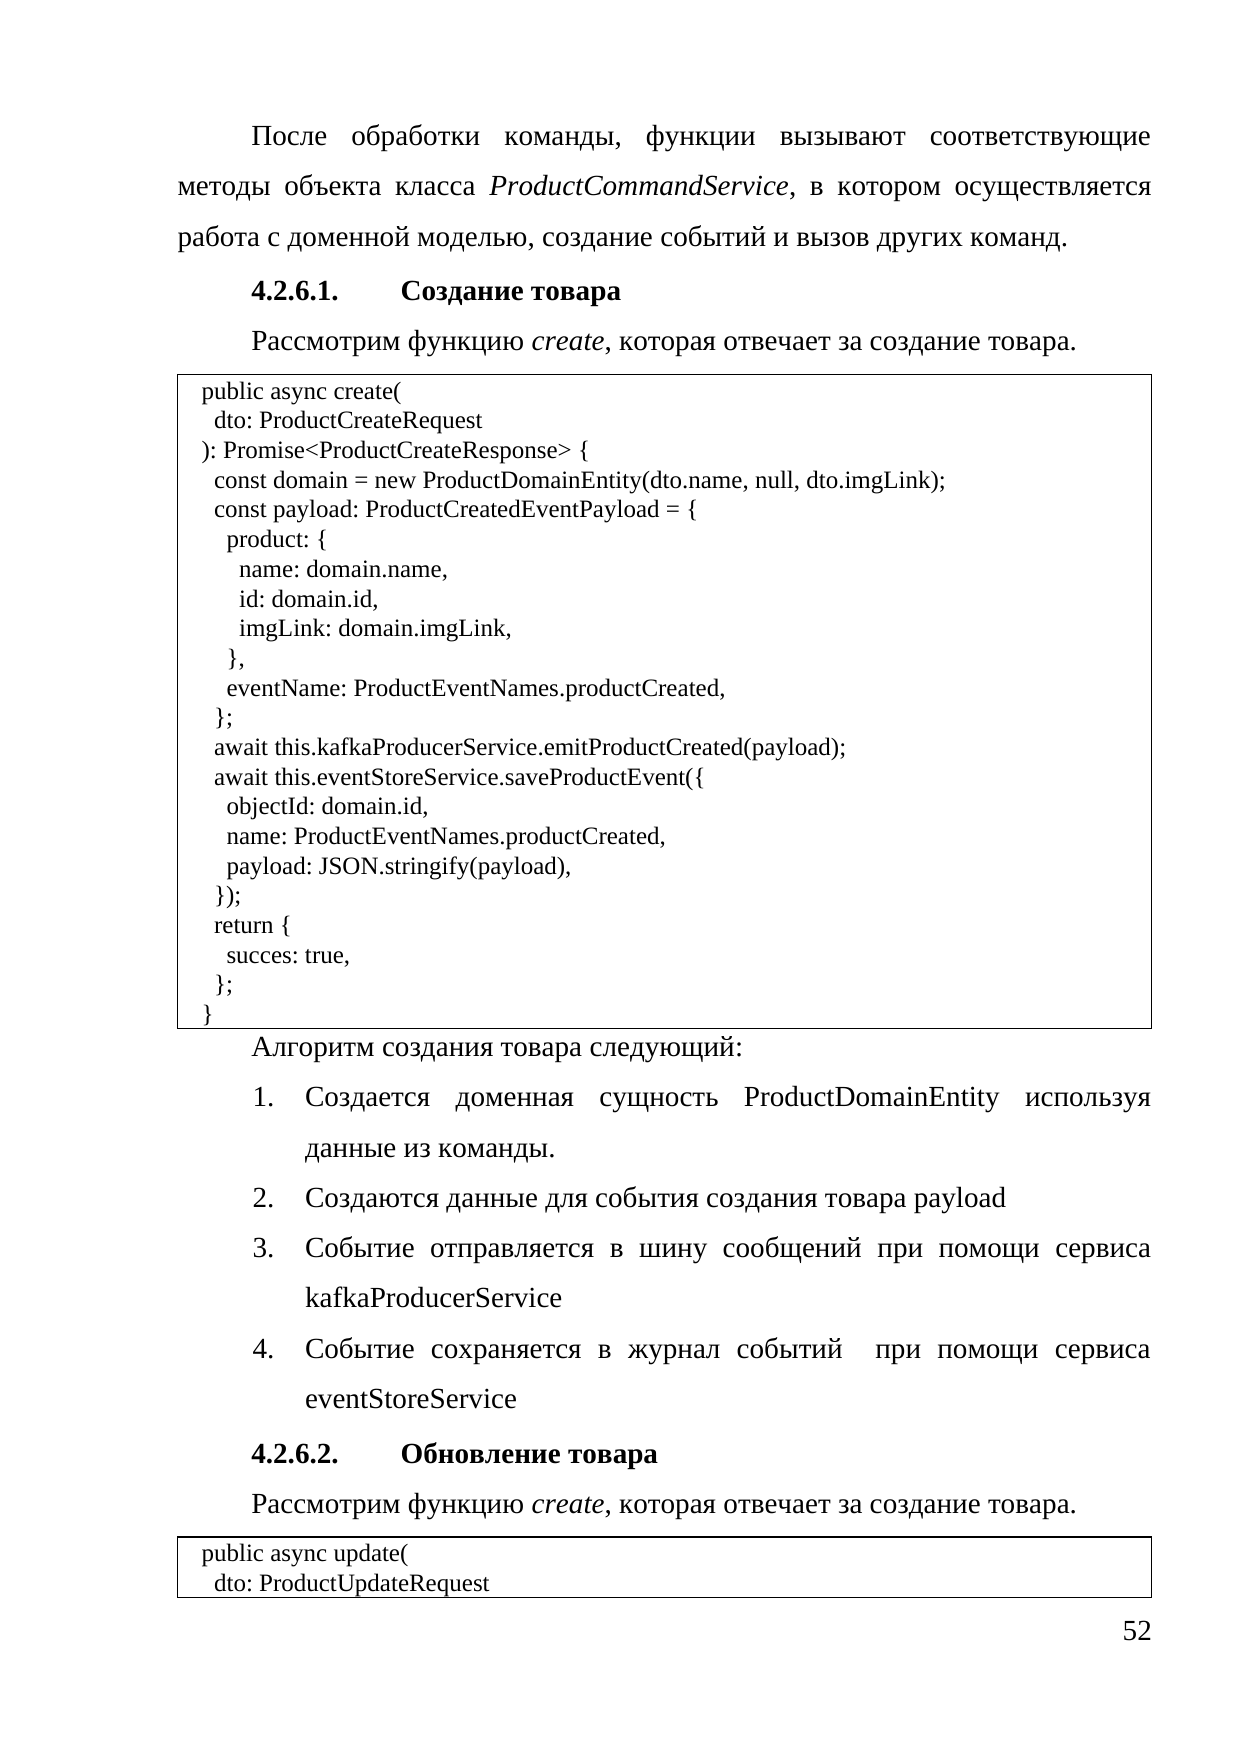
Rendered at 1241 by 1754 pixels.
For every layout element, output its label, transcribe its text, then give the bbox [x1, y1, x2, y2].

text Рассмотрим функцию create, которая отвечает за создание товара. [177, 1486, 1152, 1519]
subtitle Обновление товара [251, 1436, 1152, 1469]
text Рассмотрим функцию create, которая отвечает за создание товара. [177, 323, 1152, 357]
list Событие отправляется в шину сообщений при помощи сервиса kafkaProducerService [252, 1230, 1152, 1314]
text Алгоритм создания товара следующий: [177, 1029, 1152, 1063]
table_header public async create( dto: ProductCreateRequest ): Promise<ProductCreateResponse> { const domain = new ProductDomainEntity(dto.name, null, dto.imgLink); const payload: ProductCreatedEventPayload = { product: { name: domain.name, id: domain.id, imgLink: domain.imgLink, }, eventName: ProductEventNames.productCreated, }; await this.kafkaProducerService.emitProductCreated(payload); await this.eventStoreService.saveProductEvent({ objectId: domain.id, name: ProductEventNames.productCreated, payload: JSON.stringify(payload), }); return { succes: true, }; } [178, 375, 1151, 1028]
subtitle Создание товара [251, 273, 1152, 307]
list Событие сохраняется в журнал событий при помощи сервиса eventStoreService [252, 1331, 1152, 1415]
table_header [178, 1538, 1151, 1597]
list Создается доменная сущность ProductDomainEntity используя данные из команды. [252, 1079, 1152, 1163]
text После обработки команды, функции вызывают соответствующие методы объекта класса ProductCommandService, в котором осуществляется работа с доменной моделью, создание событий и вызов других команд. [177, 118, 1152, 252]
list Создаются данные для события создания товара payload [252, 1180, 1152, 1213]
